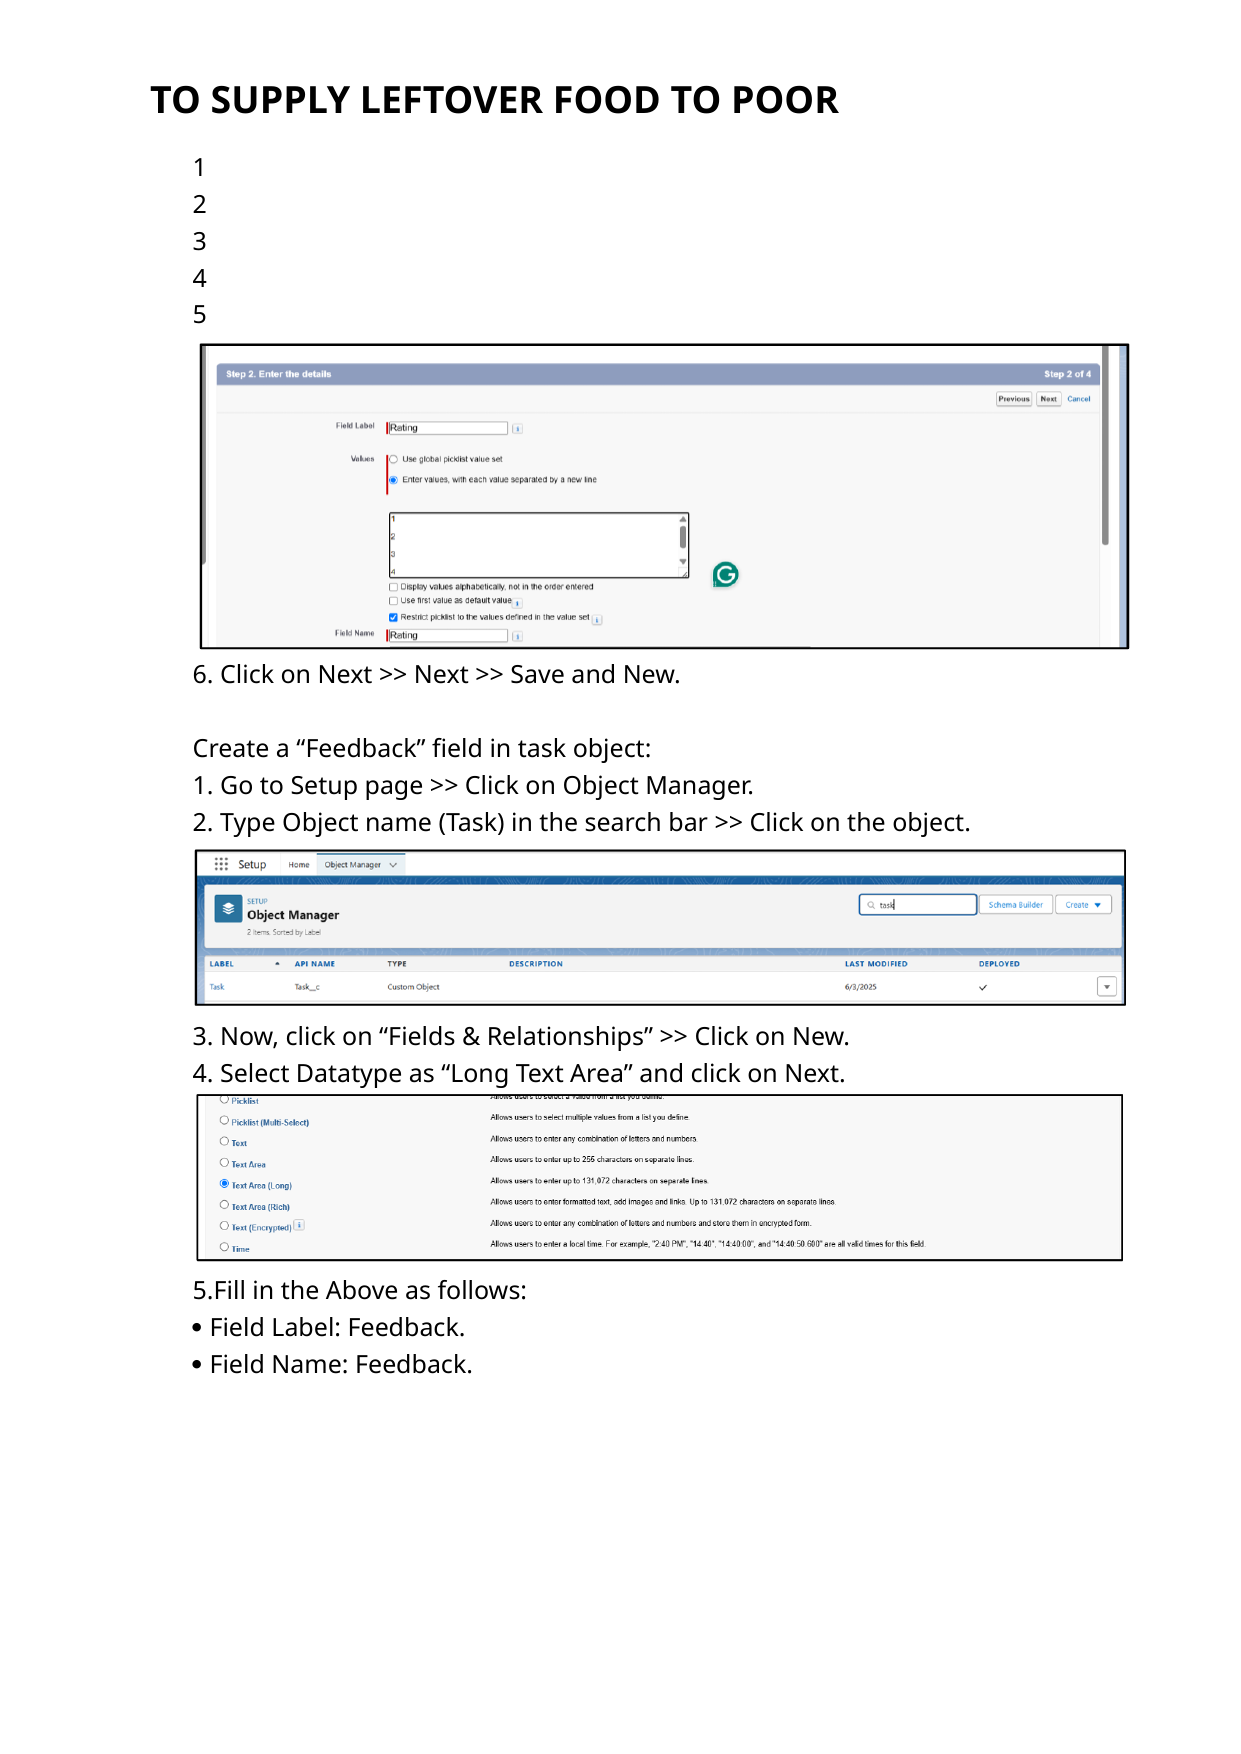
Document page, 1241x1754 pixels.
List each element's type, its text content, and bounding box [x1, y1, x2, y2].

list 4 [192, 260, 1090, 294]
list 5 [192, 297, 1090, 331]
list 3. Now, click on “Fields & Relationships” >> Click on New. [192, 1019, 1090, 1053]
list 4. Select Datatype as “Long Text Area” and click on Next. [192, 1056, 1090, 1089]
list Create a “Feedback” field in task object: [192, 731, 1090, 765]
list 3 [192, 223, 1090, 258]
list 1. Go to Setup page >> Click on Object Manager. [192, 767, 1090, 802]
picture [192, 841, 1133, 1017]
list 2. Type Object name (Task) in the search bar >> Click on the object. [192, 804, 1090, 838]
picture [192, 1092, 1133, 1271]
list 5.Fill in the Above as follows: [192, 1273, 1090, 1307]
list 6. Click on Next >> Next >> Save and New. [192, 657, 1090, 691]
list Field Label: Feedback. [192, 1309, 1090, 1344]
list 1 [192, 150, 1090, 184]
picture [192, 333, 1133, 655]
list 2 [192, 187, 1090, 221]
list Field Name: Feedback. [192, 1346, 1090, 1380]
